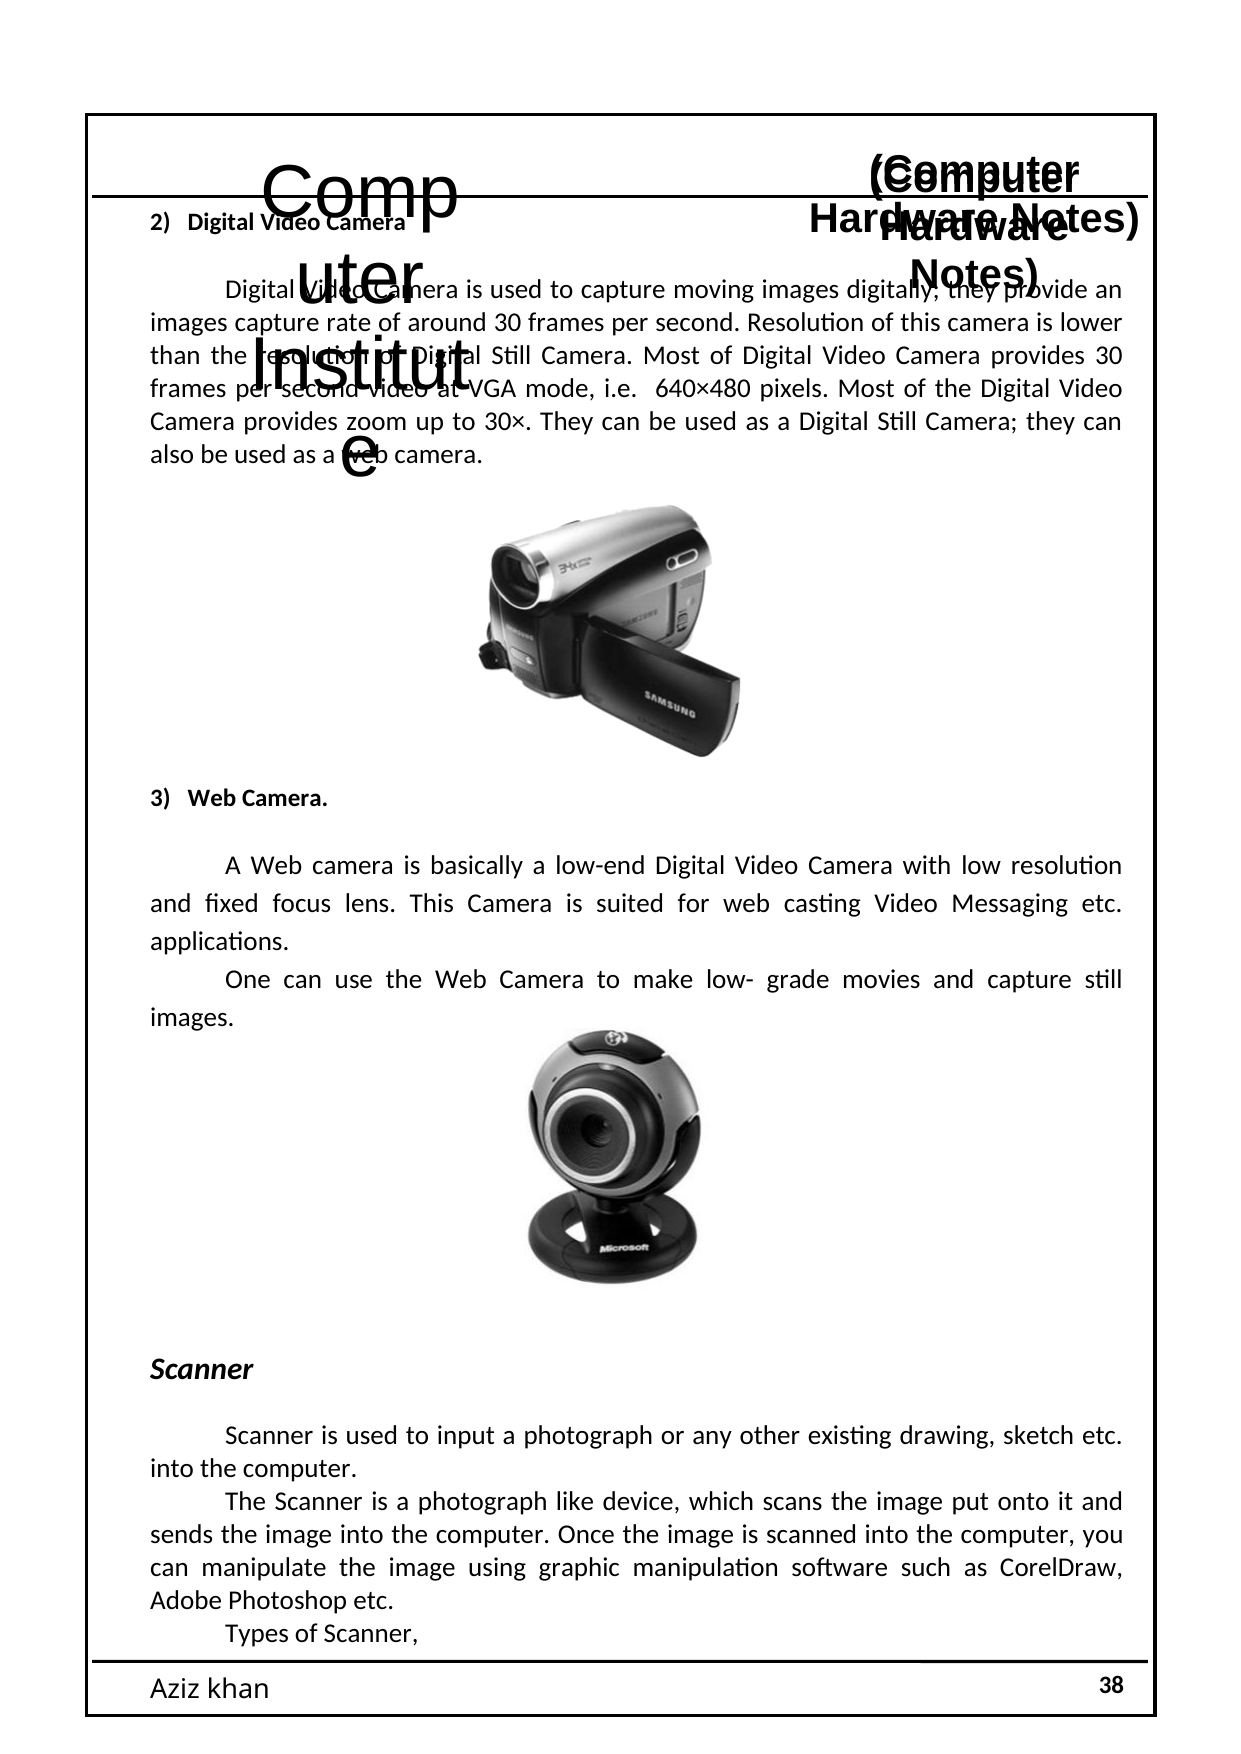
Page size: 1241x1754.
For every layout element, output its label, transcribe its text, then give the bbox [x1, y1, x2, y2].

text Types of Scanner, [150, 1617, 1125, 1649]
list Web Camera. [150, 782, 1125, 812]
text Scanner [150, 1349, 1125, 1387]
text A Web camera is basically a low-end Digital Video Camera with low resolution and fixed focus lens. This Camera is suited for web casting Video Messaging etc. applications. [150, 848, 1125, 957]
text One can use the Web Camera to make low- grade movies and capture still images. [150, 962, 1125, 1033]
text Digital Video Camera is used to capture moving images digitally; they provide an images capture rate of around 30 frames per second. Resolution of this camera is lower than the resolution of Digital Still Camera. Most of Digital Video Camera provides 30 frames per second video at VGA mode, i.e. 640×480 pixels. Most of the Digital Video Camera provides zoom up to 30×. They can be used as a Digital Still Camera; they can also be used as a web camera. [150, 272, 1125, 471]
text The Scanner is a photograph like device, which scans the image put onto it and sends the image into the computer. Once the image is scanned into the computer, you can manipulate the image using graphic manipulation software such as CorelDraw, Adobe Photoshop etc. [150, 1484, 1125, 1617]
list Digital Video Camera [150, 206, 1125, 237]
picture [427, 500, 791, 763]
text Scanner is used to input a photograph or any other existing drawing, sketch etc. into the computer. [150, 1418, 1125, 1484]
